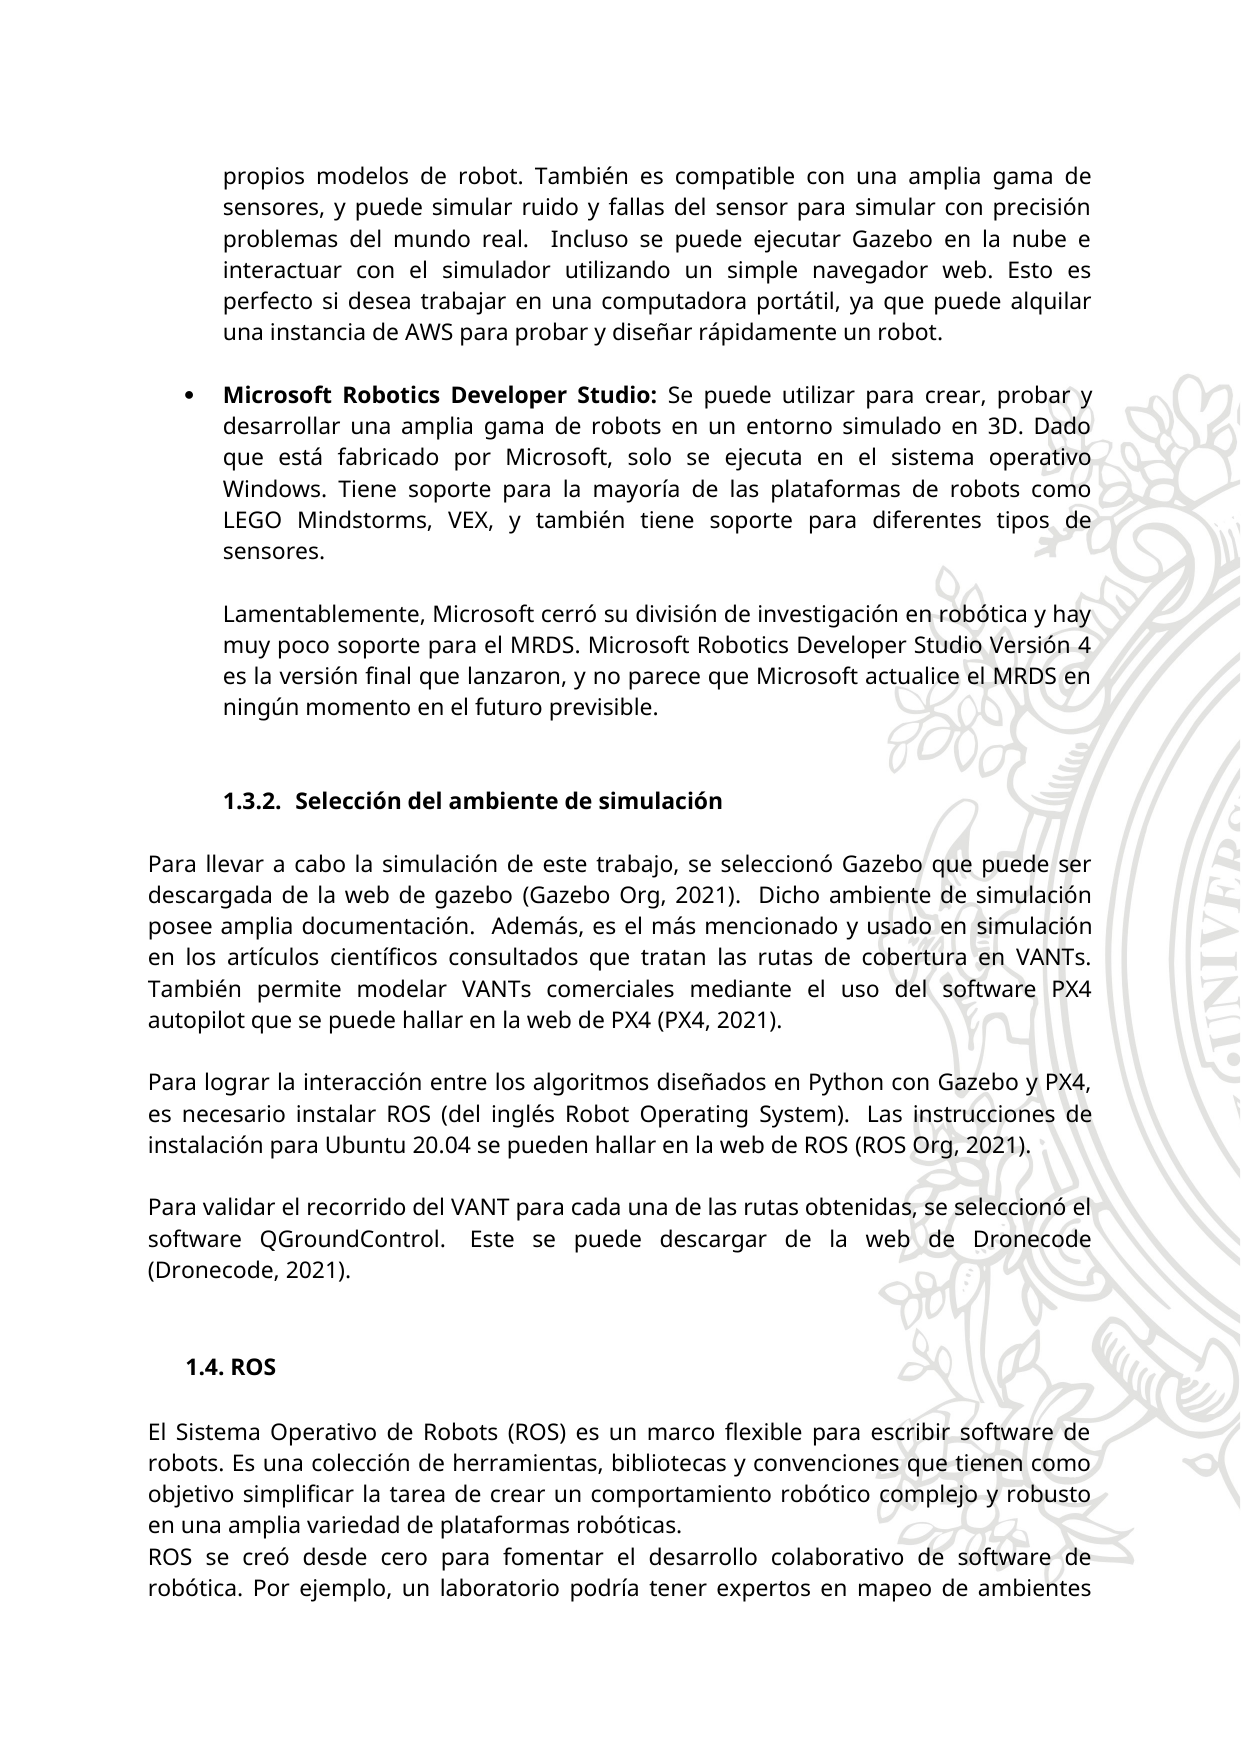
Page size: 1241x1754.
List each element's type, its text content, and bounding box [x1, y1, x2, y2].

text Para validar el recorrido del VANT para cada una de las rutas obtenidas, se seleccionó el software QGroundControl. Este se puede descargar de la web de Dronecode . [148, 1191, 1092, 1285]
text Para llevar a cabo la simulación de este trabajo, se seleccionó Gazebo que puede ser descargada de la web de gazebo . Dicho ambiente de simulación posee amplia documentación. Además, es el más mencionado y usado en simulación en los artículos científicos consultados que tratan las rutas de cobertura en VANTs. También permite modelar VANTs comerciales mediante el uso del software PX4 autopilot que se puede hallar en la web de PX4 . [148, 848, 1092, 1035]
text Para lograr la interacción entre los algoritmos diseñados en Python con Gazebo y PX4, es necesario instalar ROS (del inglés Robot Operating System). Las instrucciones de instalación para Ubuntu 20.04 se pueden hallar en la web de ROS . [148, 1066, 1092, 1160]
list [223, 160, 1092, 348]
list Microsoft Robotics Developer Studio: Se puede utilizar para crear, probar y desarrollar una amplia gama de robots en un entorno simulado en 3D. Dado que está fabricado por Microsoft, solo se ejecuta en el sistema operativo Windows. Tiene soporte para la mayoría de las plataformas de robots como LEGO Mindstorms, VEX, y también tiene soporte para diferentes tipos de sensores. [185, 379, 1092, 566]
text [148, 1541, 1092, 1603]
list Selección del ambiente de simulación [223, 785, 1092, 816]
list Lamentablemente, Microsoft cerró su división de investigación en robótica y hay muy poco soporte para el MRDS. Microsoft Robotics Developer Studio Versión 4 es la versión final que lanzaron, y no parece que Microsoft actualice el MRDS en ningún momento en el futuro previsible. [223, 598, 1092, 723]
picture [182, 247, 1241, 1629]
text El Sistema Operativo de Robots (ROS) es un marco flexible para escribir software de robots. Es una colección de herramientas, bibliotecas y convenciones que tienen como objetivo simplificar la tarea de crear un comportamiento robótico complejo y robusto en una amplia variedad de plataformas robóticas. [148, 1416, 1092, 1541]
list ROS [185, 1350, 1092, 1382]
